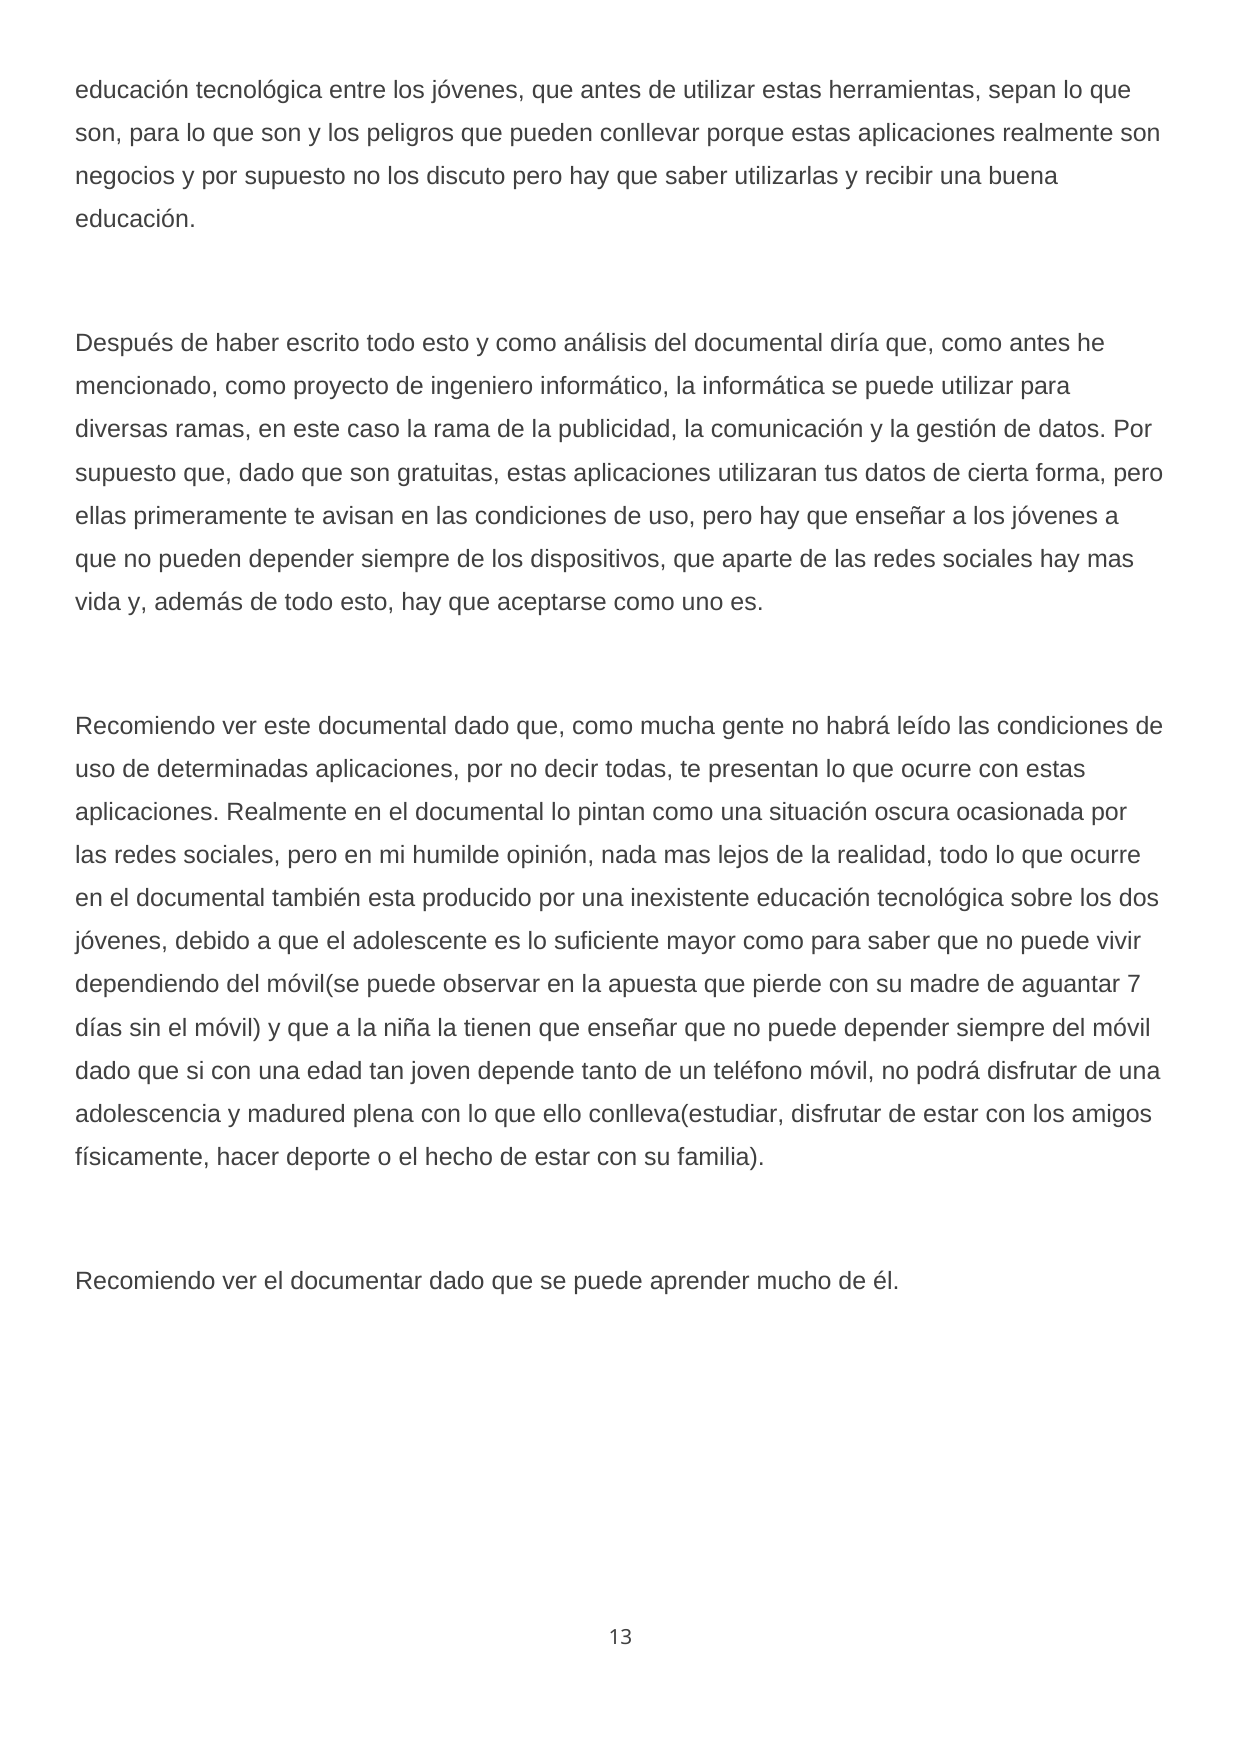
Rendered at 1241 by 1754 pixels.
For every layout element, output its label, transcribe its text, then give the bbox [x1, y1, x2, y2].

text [75, 75, 1165, 233]
text Recomiendo ver el documentar dado que se puede aprender mucho de él. [75, 1266, 1165, 1294]
text Recomiendo ver este documental dado que, como mucha gente no habrá leído las condiciones de uso de determinadas aplicaciones, por no decir todas, te presentan lo que ocurre con estas aplicaciones. Realmente en el documental lo pintan como una situación oscura ocasionada por las redes sociales, pero en mi humilde opinión, nada mas lejos de la realidad, todo lo que ocurre en el documental también esta producido por una inexistente educación tecnológica sobre los dos jóvenes, debido a que el adolescente es lo suficiente mayor como para saber que no puede vivir dependiendo del móvil(se puede observar en la apuesta que pierde con su madre de aguantar 7 días sin el móvil) y que a la niña la tienen que enseñar que no puede depender siempre del móvil dado que si con una edad tan joven depende tanto de un teléfono móvil, no podrá disfrutar de una adolescencia y madured plena con lo que ello conlleva(estudiar, disfrutar de estar con los amigos físicamente, hacer deporte o el hecho de estar con su familia). [75, 711, 1165, 1171]
text Después de haber escrito todo esto y como análisis del documental diría que, como antes he mencionado, como proyecto de ingeniero informático, la informática se puede utilizar para diversas ramas, en este caso la rama de la publicidad, la comunicación y la gestión de datos. Por supuesto que, dado que son gratuitas, estas aplicaciones utilizaran tus datos de cierta forma, pero ellas primeramente te avisan en las condiciones de uso, pero hay que enseñar a los jóvenes a que no pueden depender siempre de los dispositivos, que aparte de las redes sociales hay mas vida y, además de todo esto, hay que aceptarse como uno es. [75, 328, 1165, 616]
